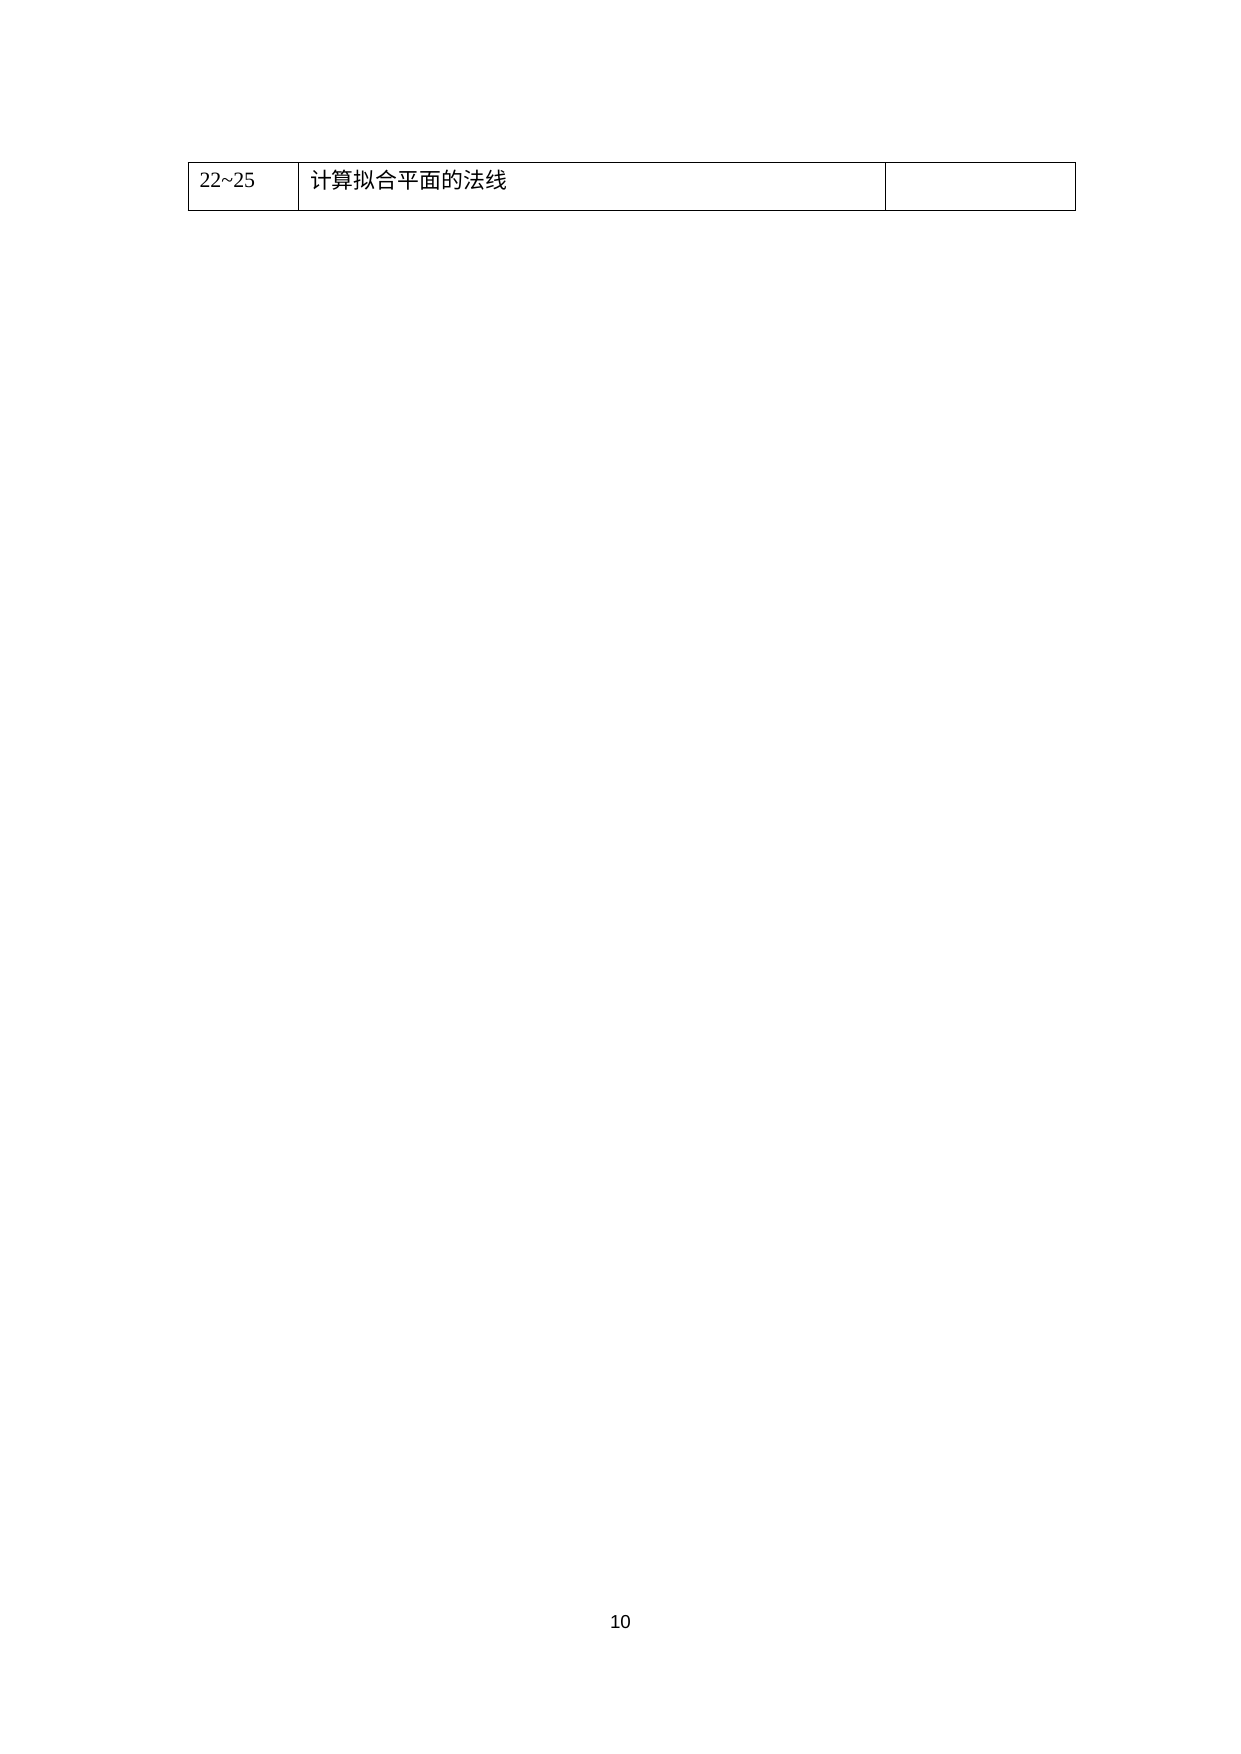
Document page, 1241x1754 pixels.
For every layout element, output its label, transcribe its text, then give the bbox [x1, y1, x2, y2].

table_cell 计算拟合平面的法线 [299, 163, 885, 210]
table_cell 22~25 [189, 163, 298, 210]
table_cell [886, 163, 1075, 210]
